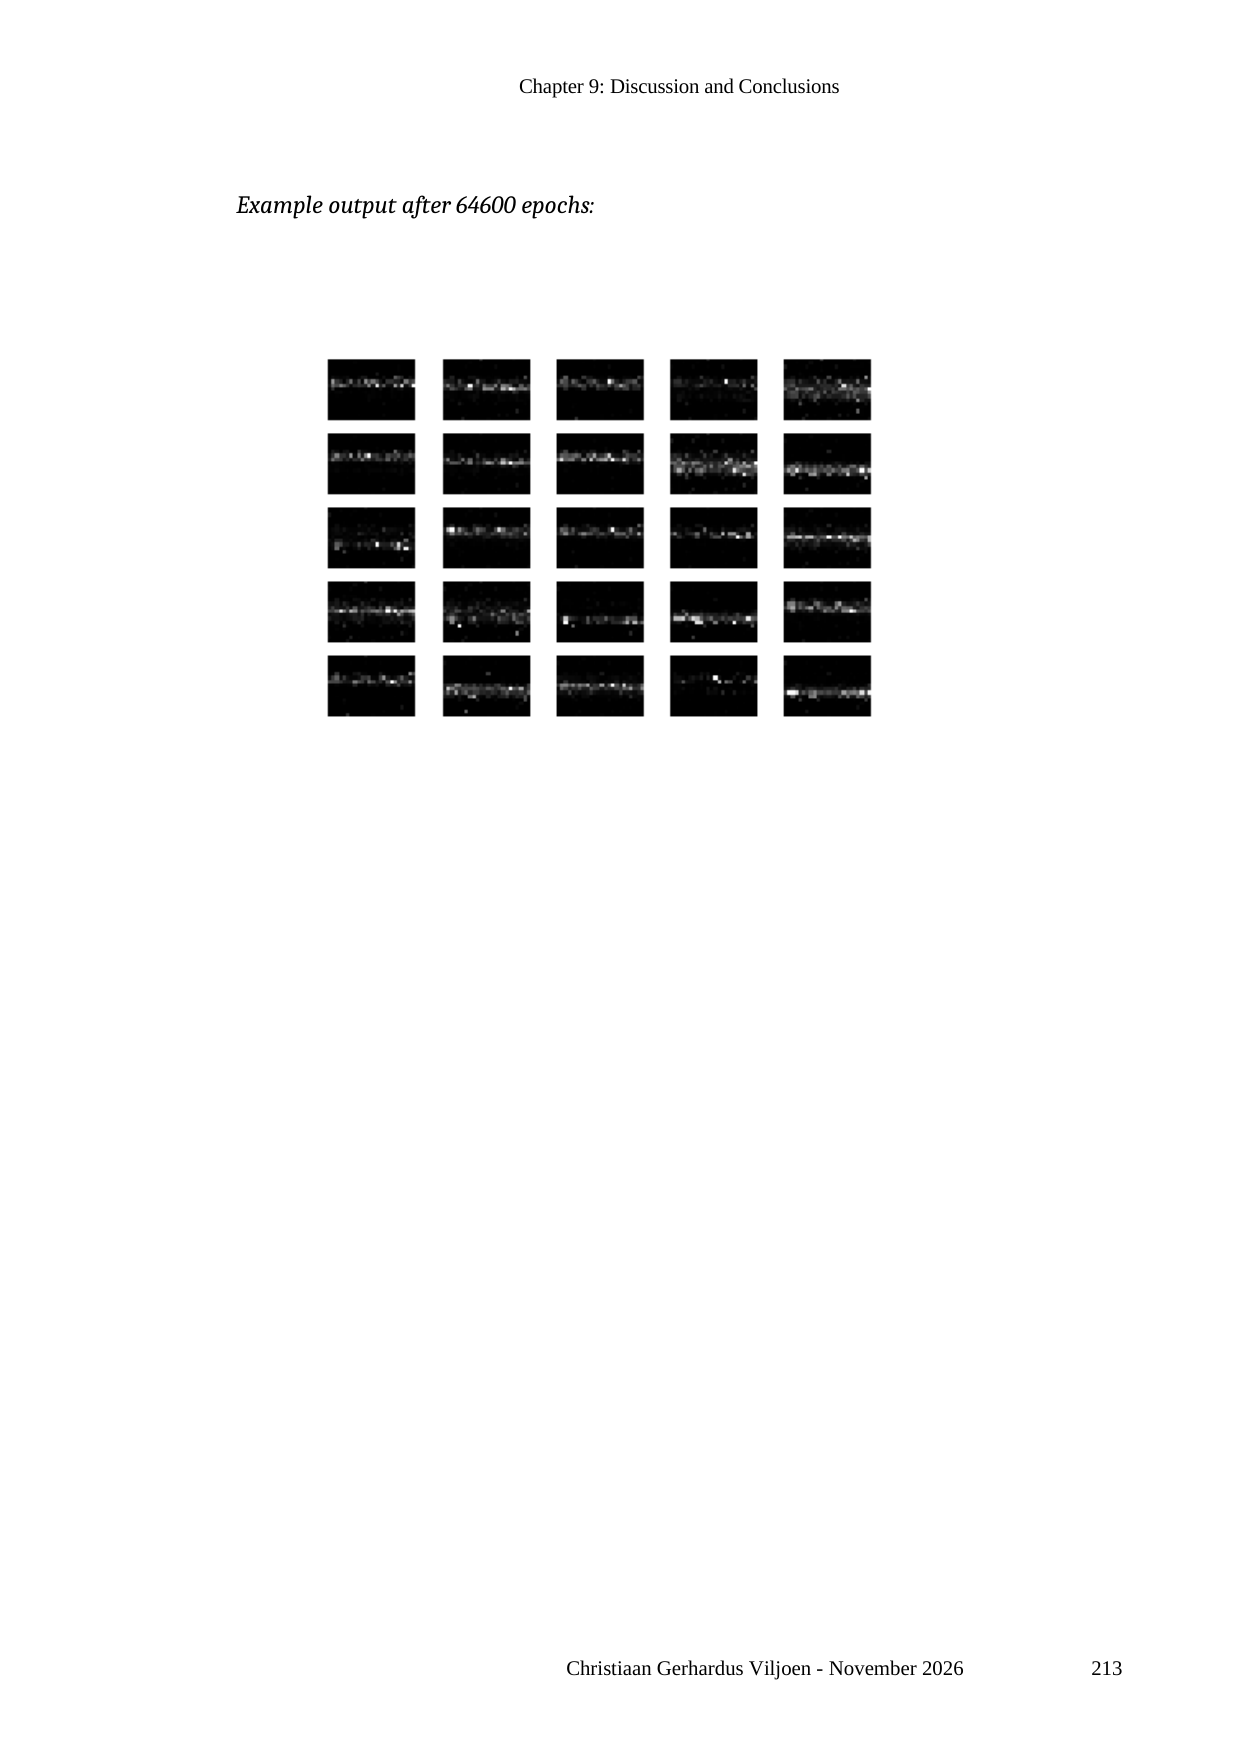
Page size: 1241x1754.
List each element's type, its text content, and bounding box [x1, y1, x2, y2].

text Example output after 64600 epochs: [236, 191, 1122, 220]
picture [236, 302, 947, 776]
